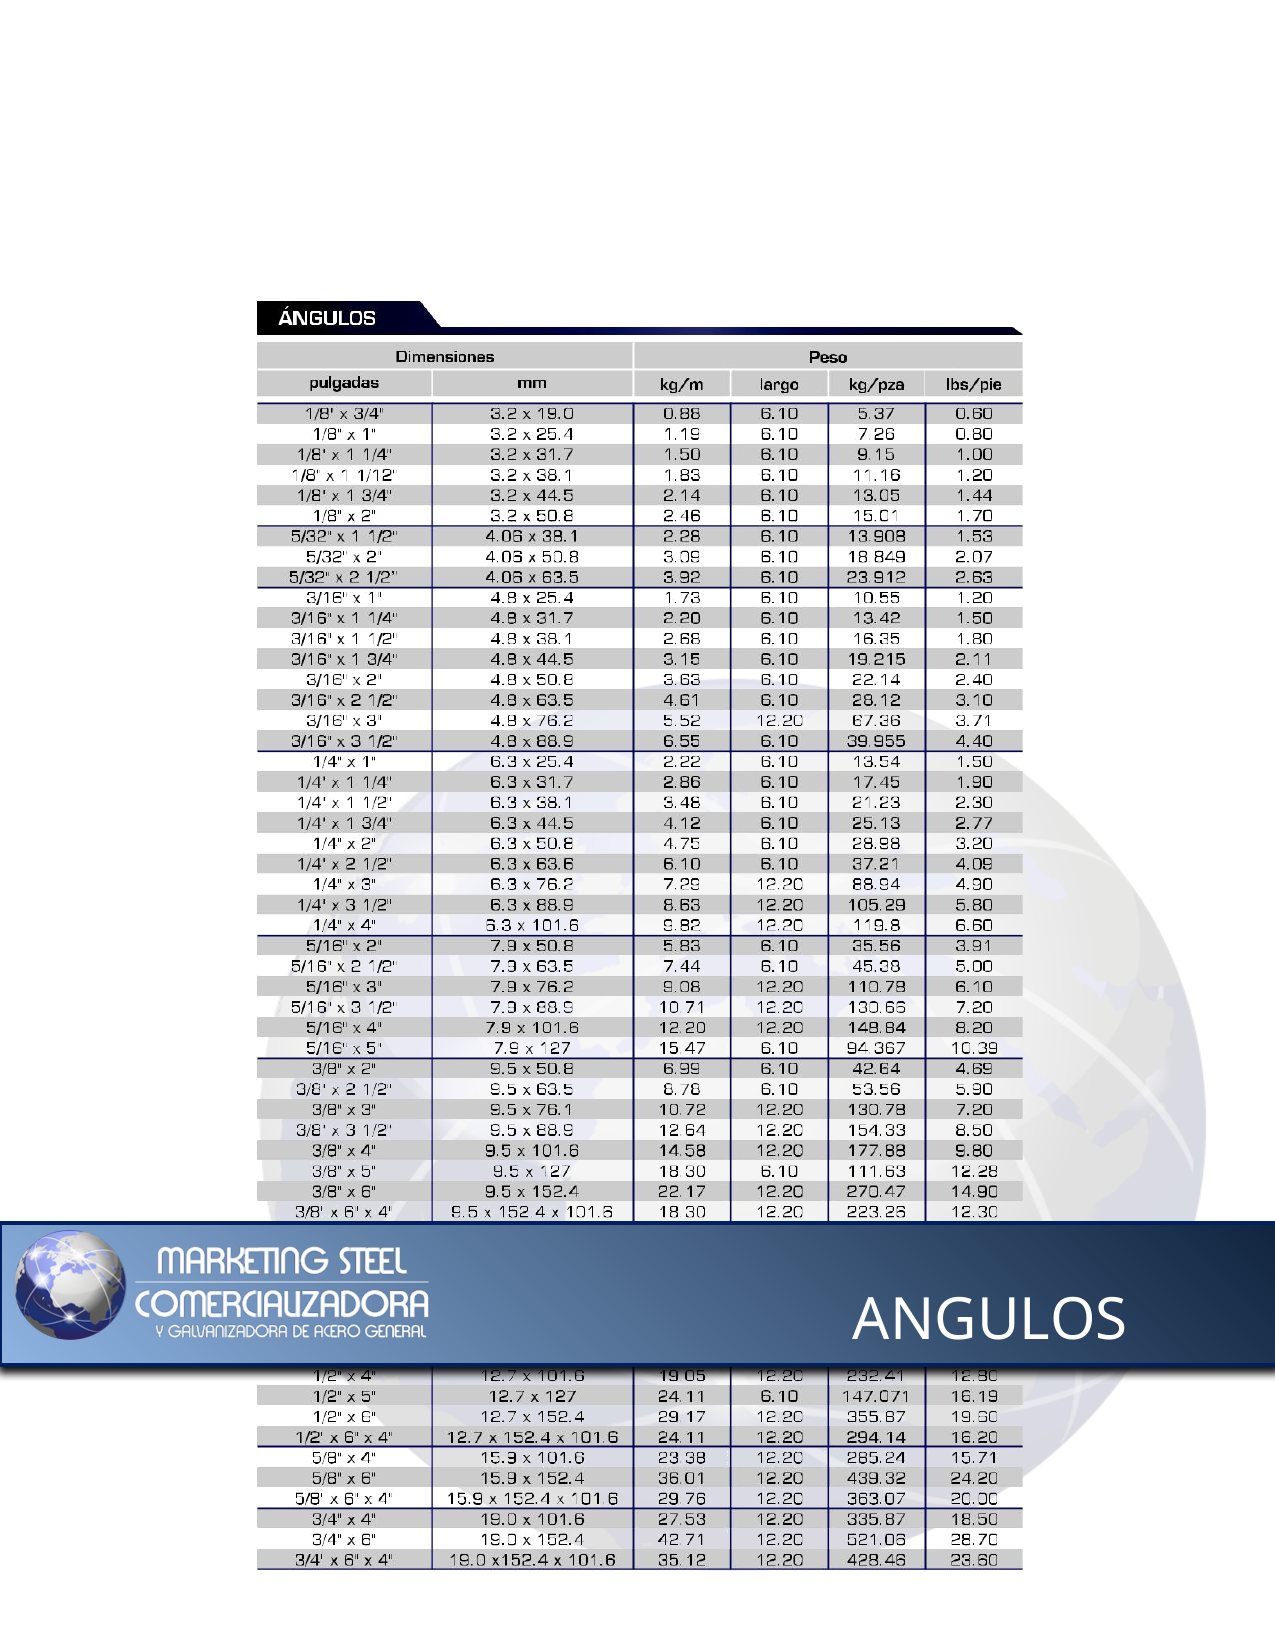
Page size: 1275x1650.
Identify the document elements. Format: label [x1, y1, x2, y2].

picture [14, 1230, 429, 1340]
picture [255, 1369, 1023, 1576]
picture [255, 296, 1023, 1221]
